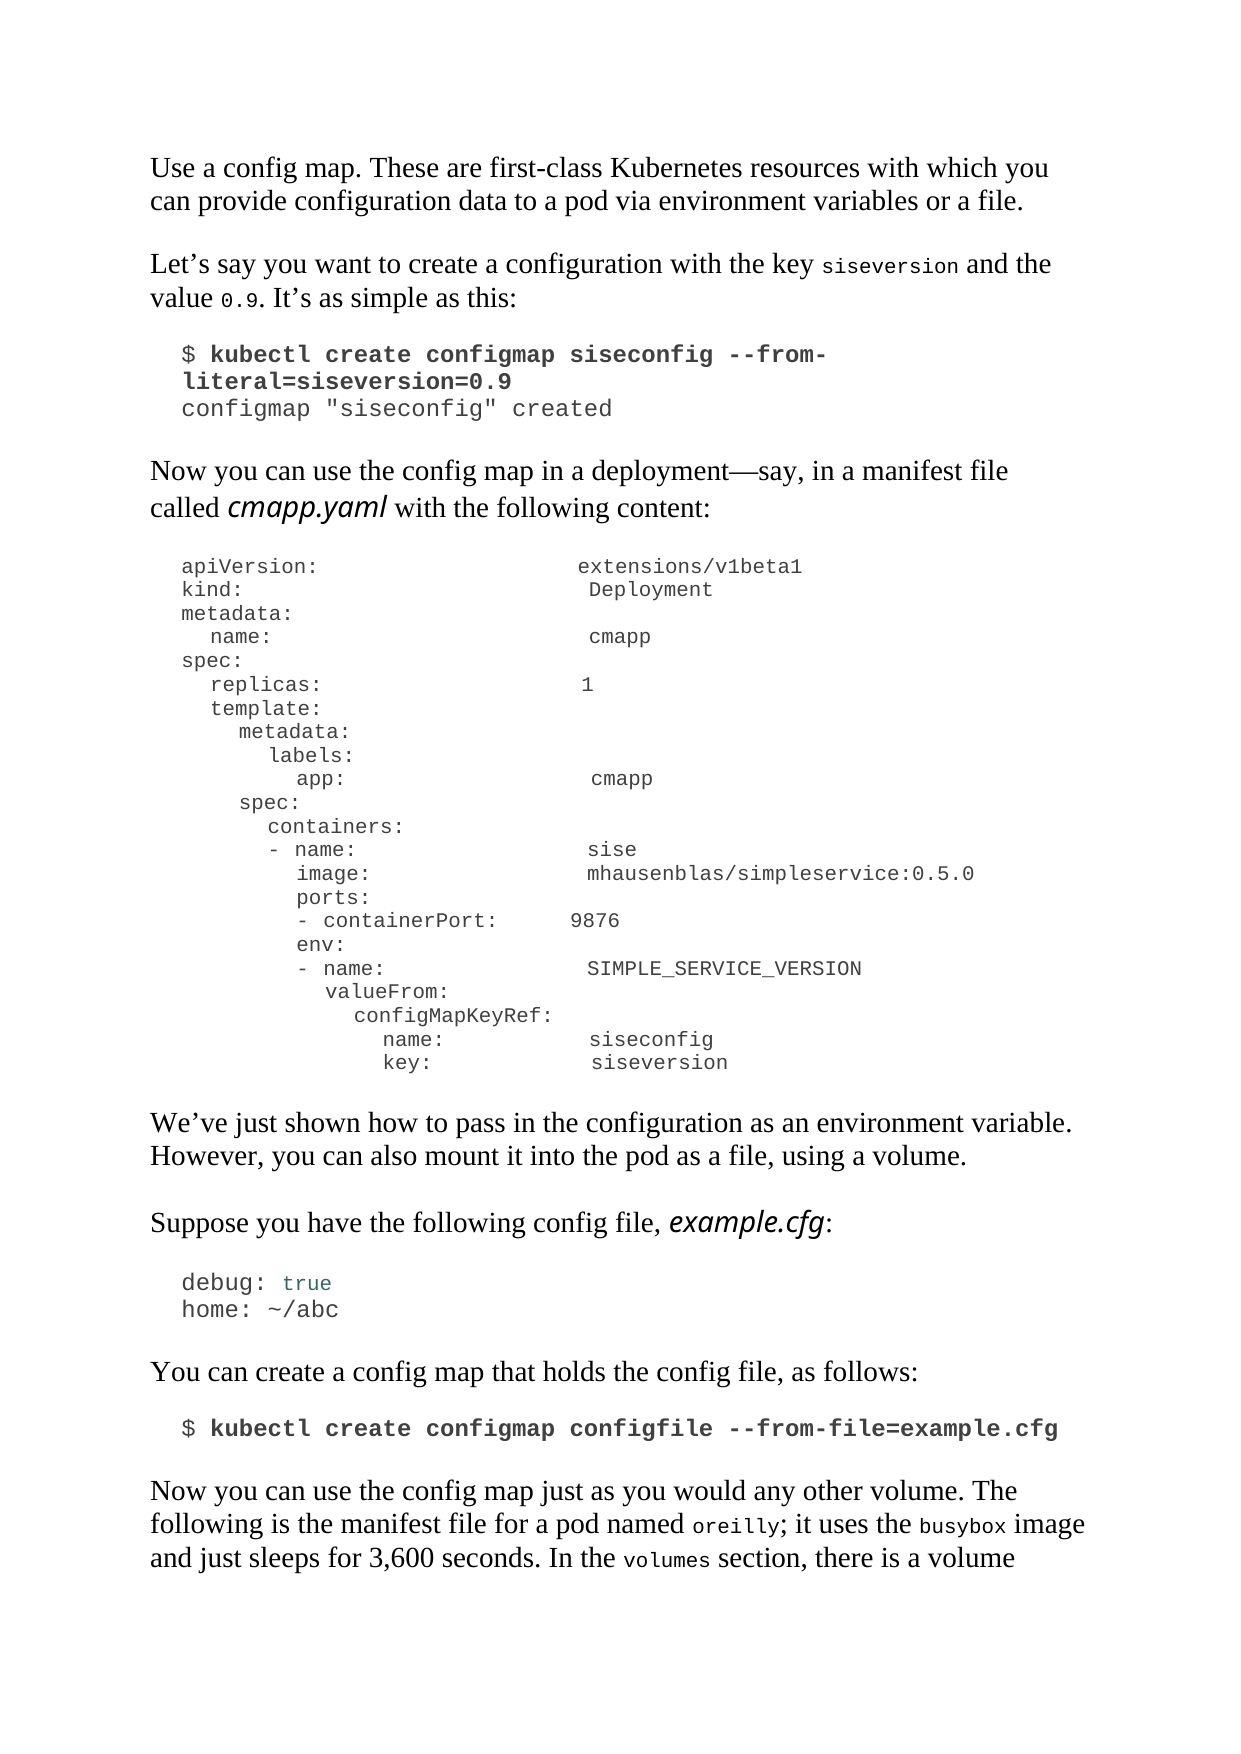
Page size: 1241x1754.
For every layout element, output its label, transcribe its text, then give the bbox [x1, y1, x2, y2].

text metadata: [181, 721, 1090, 745]
text app: cmapp [181, 768, 1090, 792]
text labels: [181, 745, 1090, 768]
text Suppose you have the following config file, example.cfg: [150, 1201, 1090, 1241]
text debug: true [181, 1270, 1090, 1297]
text replicas: 1 [181, 674, 1090, 697]
text $ kubectl create configmap configfile --from-file=example.cfg [181, 1416, 1090, 1443]
text Now you can use the config map in a deployment—say, in a manifest file called cmapp.yaml with the following content: [150, 453, 1090, 526]
text - name: SIMPLE_SERVICE_VERSION [181, 958, 1090, 981]
text kind: Deployment [181, 579, 1090, 603]
text Let’s say you want to create a configuration with the key siseversion and the value 0.9. It’s as simple as this: [150, 246, 1090, 313]
text configMapKeyRef: [181, 1005, 1090, 1028]
text Use a config map. These are first-class Kubernetes resources with which you can provide configuration data to a pod via environment variables or a file. [150, 150, 1090, 217]
text env: [181, 934, 1090, 958]
text template: [181, 697, 1090, 721]
text - containerPort: 9876 [181, 910, 1090, 934]
text valueFrom: [181, 981, 1090, 1005]
text ports: [181, 887, 1090, 910]
text We’ve just shown how to pass in the configuration as an environment variable. However, you can also mount it into the pod as a file, using a volume. [150, 1105, 1090, 1172]
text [150, 1473, 1090, 1573]
text configmap "siseconfig" created [181, 397, 1090, 424]
text - name: sise [181, 839, 1090, 863]
text You can create a config map that holds the config file, as follows: [150, 1354, 1090, 1387]
text spec: [181, 792, 1090, 816]
text home: ~/abc [181, 1297, 1090, 1324]
text $ kubectl create configmap siseconfig --from-literal=siseversion=0.9 [181, 342, 1090, 397]
text containers: [181, 816, 1090, 839]
text spec: [181, 650, 1090, 674]
text image: mhausenblas/simpleservice:0.5.0 [181, 863, 1090, 887]
text apiVersion: extensions/v1beta1 [181, 556, 1090, 579]
text name: siseconfig [181, 1028, 1090, 1052]
text key: siseversion [181, 1052, 1090, 1076]
text name: cmapp [181, 627, 1090, 650]
text metadata: [181, 603, 1090, 627]
